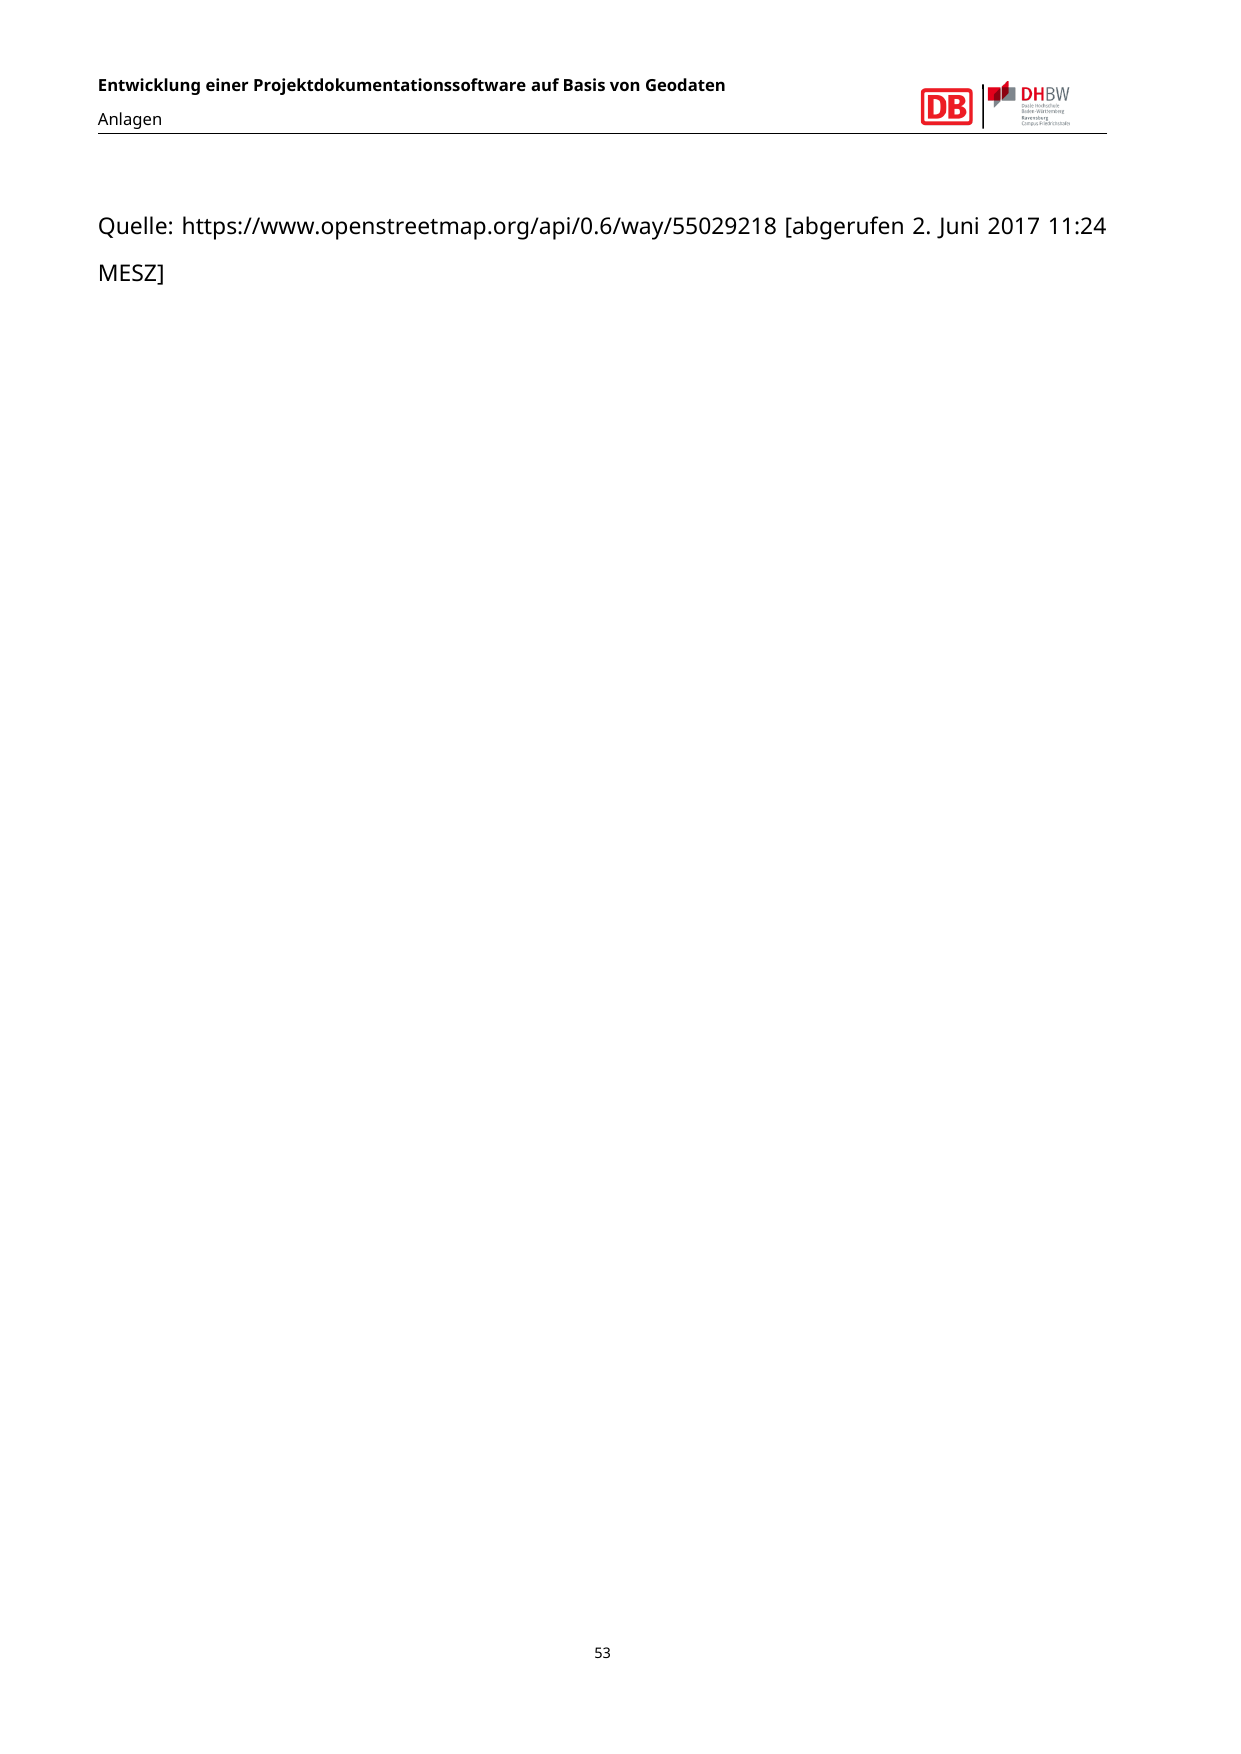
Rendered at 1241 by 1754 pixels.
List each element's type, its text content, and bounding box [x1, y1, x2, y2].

picture [920, 88, 974, 126]
picture [987, 81, 1070, 126]
text Quelle: https://www.openstreetmap.org/api/0.6/way/55029218 [abgerufen 2. Juni 2017 11:24 MESZ] [98, 210, 1107, 288]
